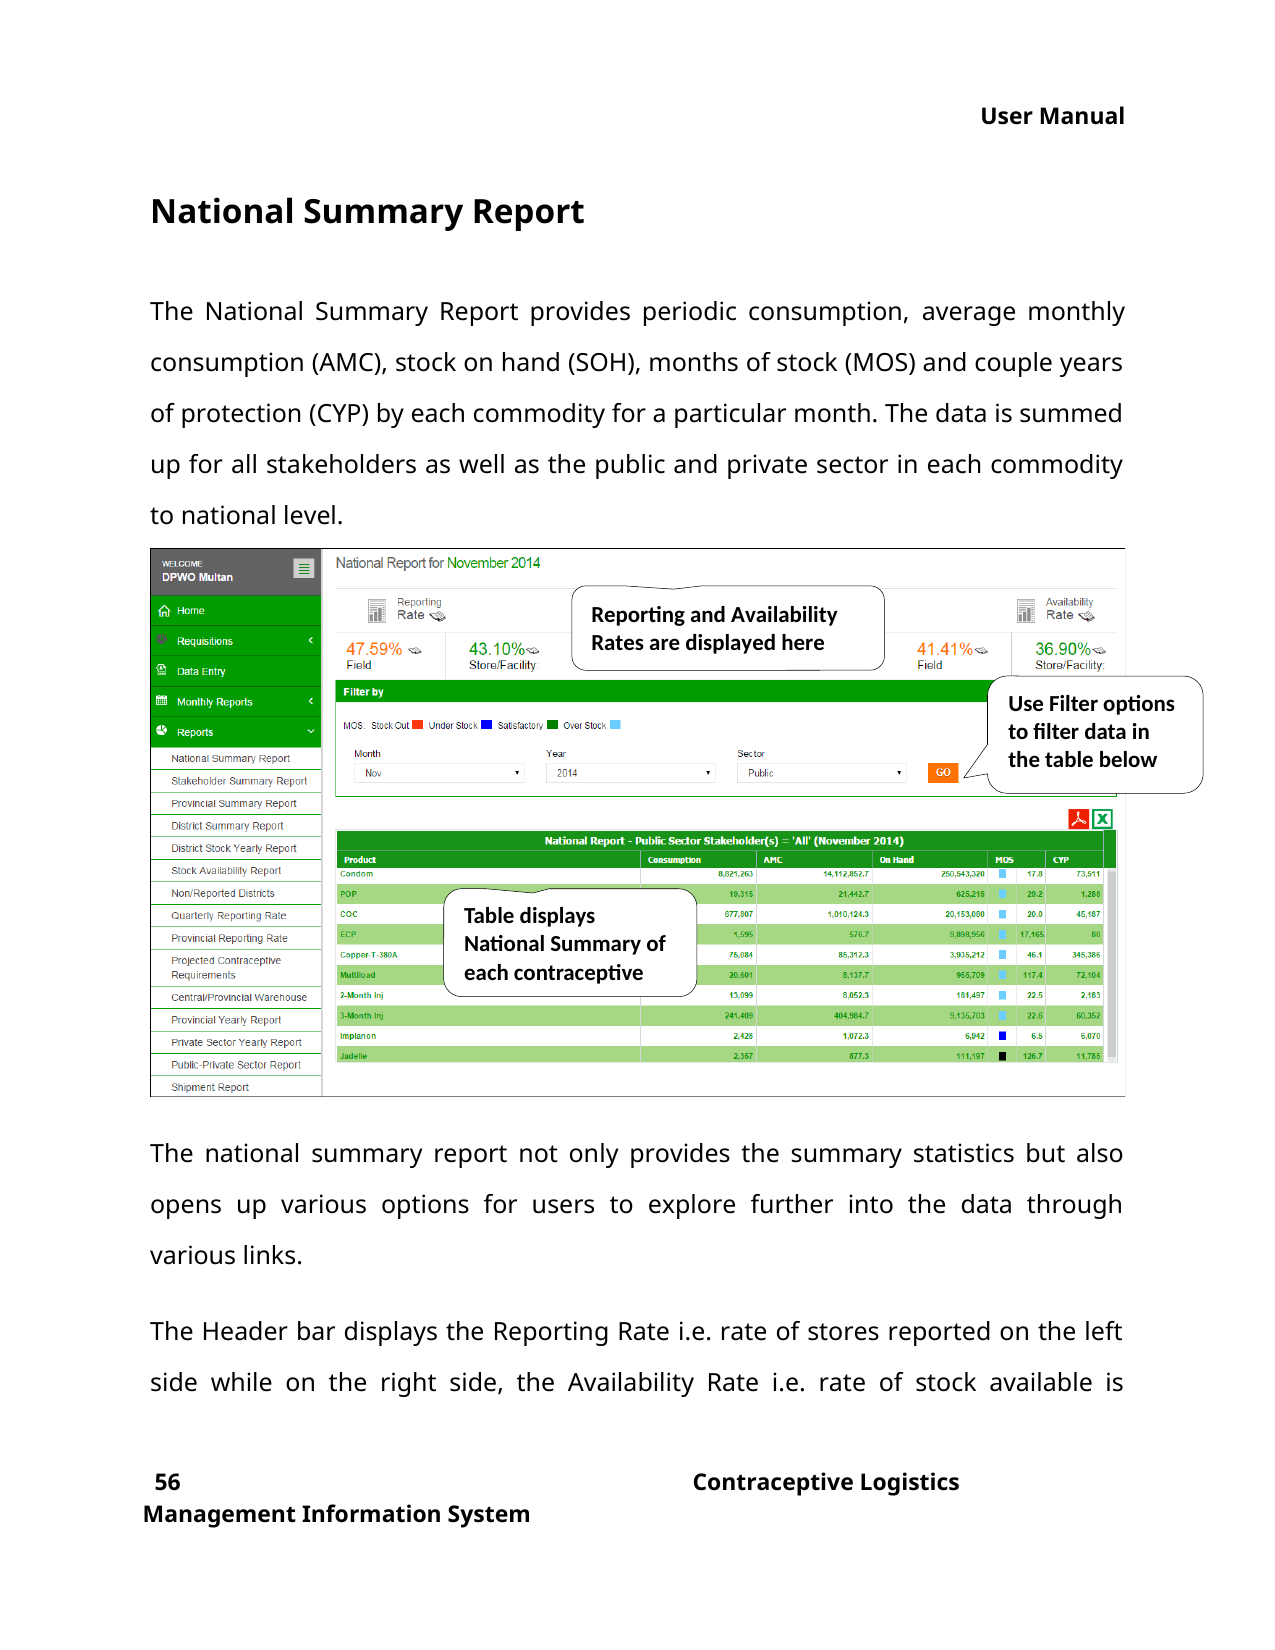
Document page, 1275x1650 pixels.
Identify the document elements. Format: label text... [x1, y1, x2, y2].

text The national summary report not only provides the summary statistics but also opens up various options for users to explore further into the data through various links. [150, 1136, 1125, 1272]
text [150, 1314, 1125, 1399]
picture [150, 548, 1125, 1097]
text The National Summary Report provides periodic consumption, average monthly consumption (AMC), stock on hand (SOH), months of stock (MOS) and couple years of protection (CYP) by each commodity for a particular month. The data is summed up for all stakeholders as well as the public and private sector in each commodity to national level. [150, 293, 1125, 531]
subtitle National Summary Report [150, 187, 1125, 233]
